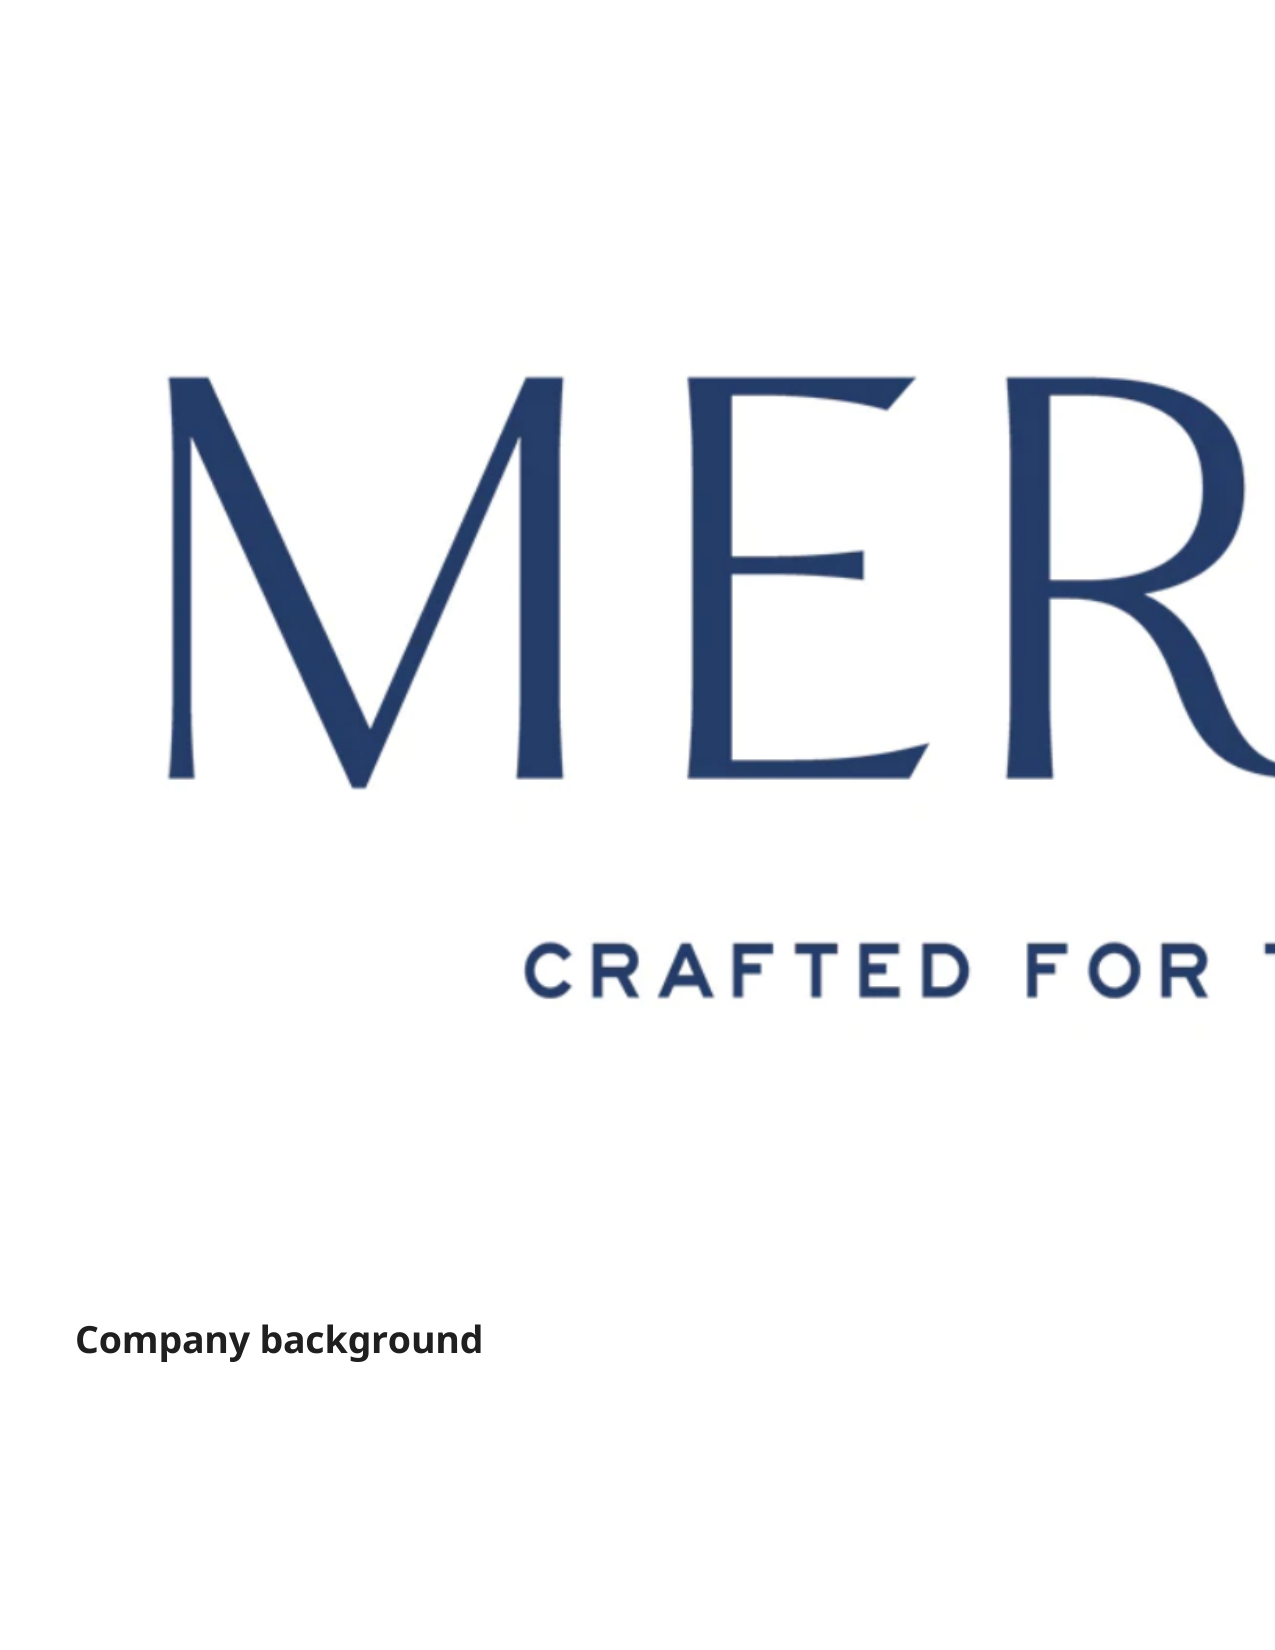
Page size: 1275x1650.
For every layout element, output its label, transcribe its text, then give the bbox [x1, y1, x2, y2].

subtitle Company background [75, 1313, 1200, 1364]
picture [75, 75, 1275, 1295]
